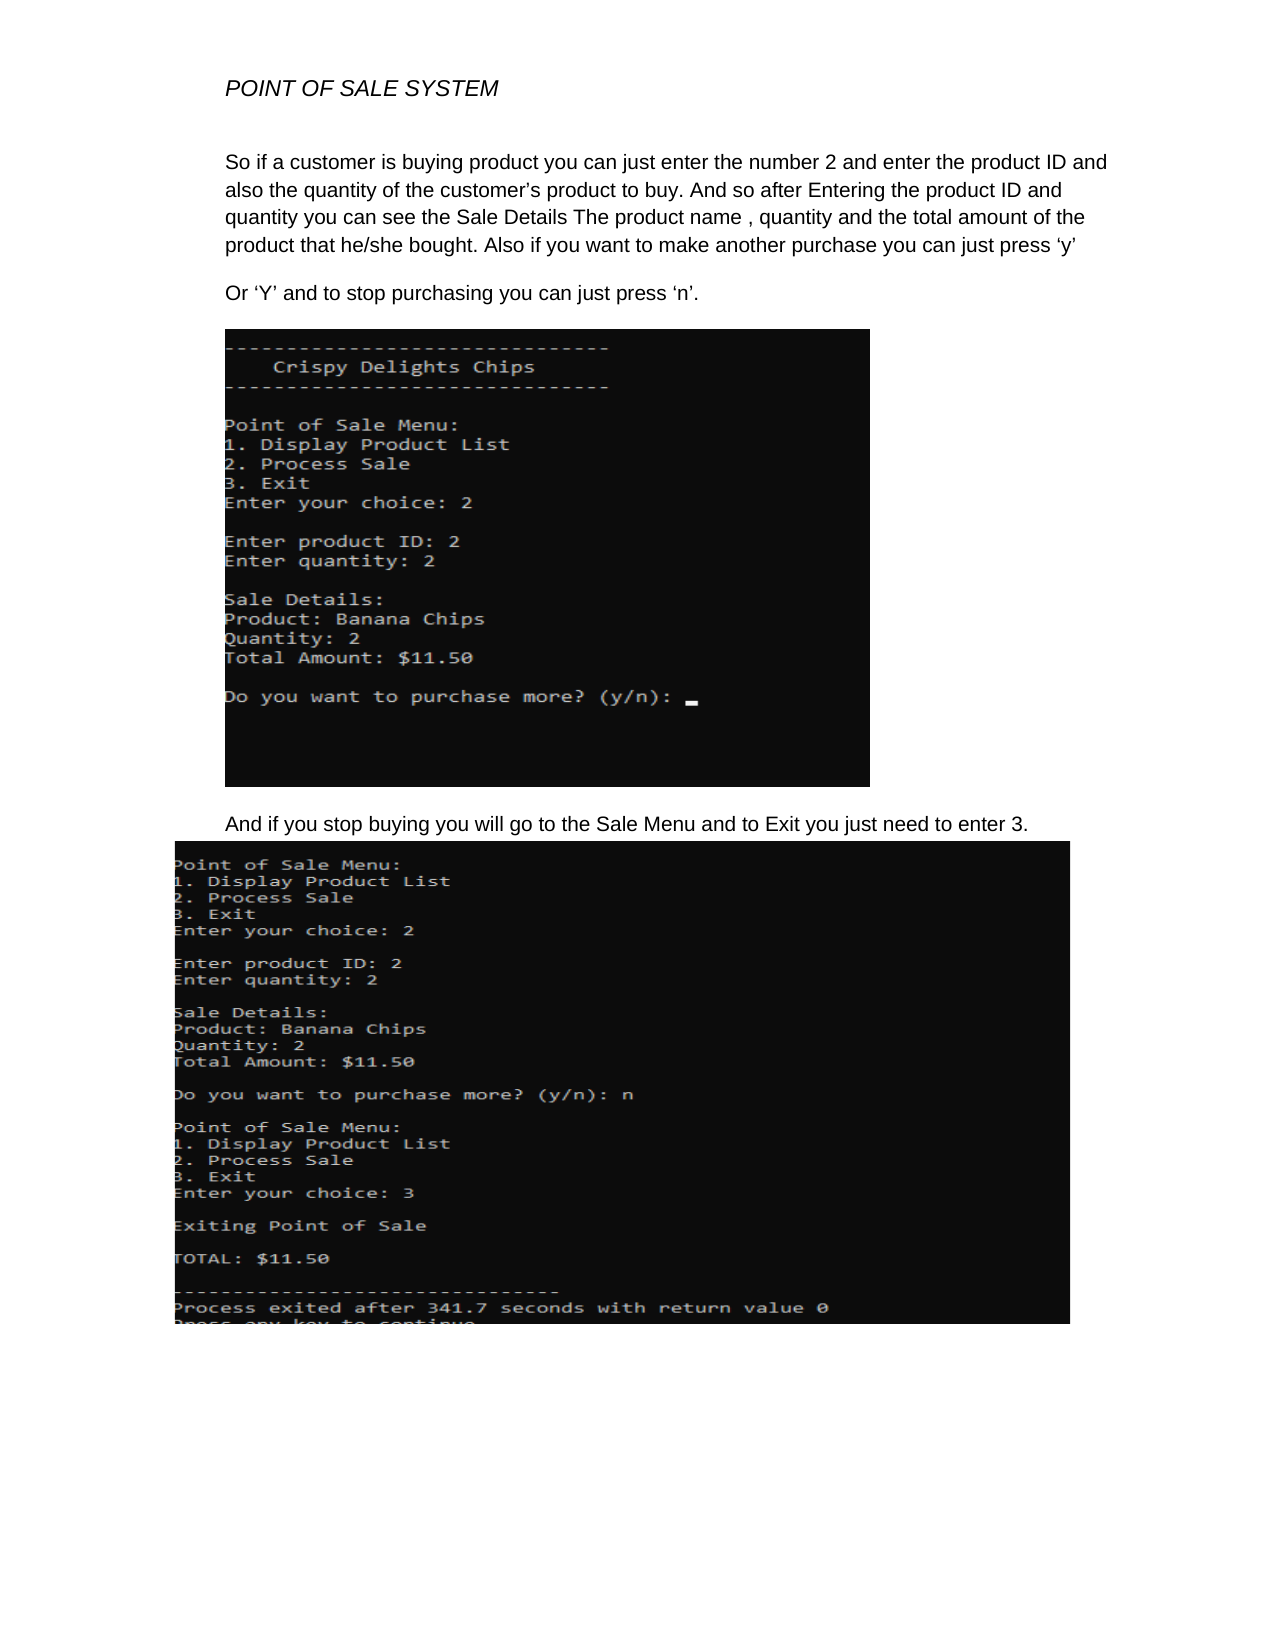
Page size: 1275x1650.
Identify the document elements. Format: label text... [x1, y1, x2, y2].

text So if a customer is buying product you can just enter the number 2 and enter the product ID and also the quantity of the customer’s product to buy. And so after Entering the product ID and quantity you can see the Sale Details The product name , quantity and the total amount of the product that he/she bought. Also if you want to make another purchase you can just press ‘y’ [225, 150, 1125, 256]
picture [225, 329, 870, 787]
text Or ‘Y’ and to stop purchasing you can just press ‘n’. [225, 281, 1125, 305]
picture [173, 841, 1070, 1323]
text And if you stop buying you will go to the Sale Menu and to Exit you just need to enter 3. [225, 812, 1125, 836]
